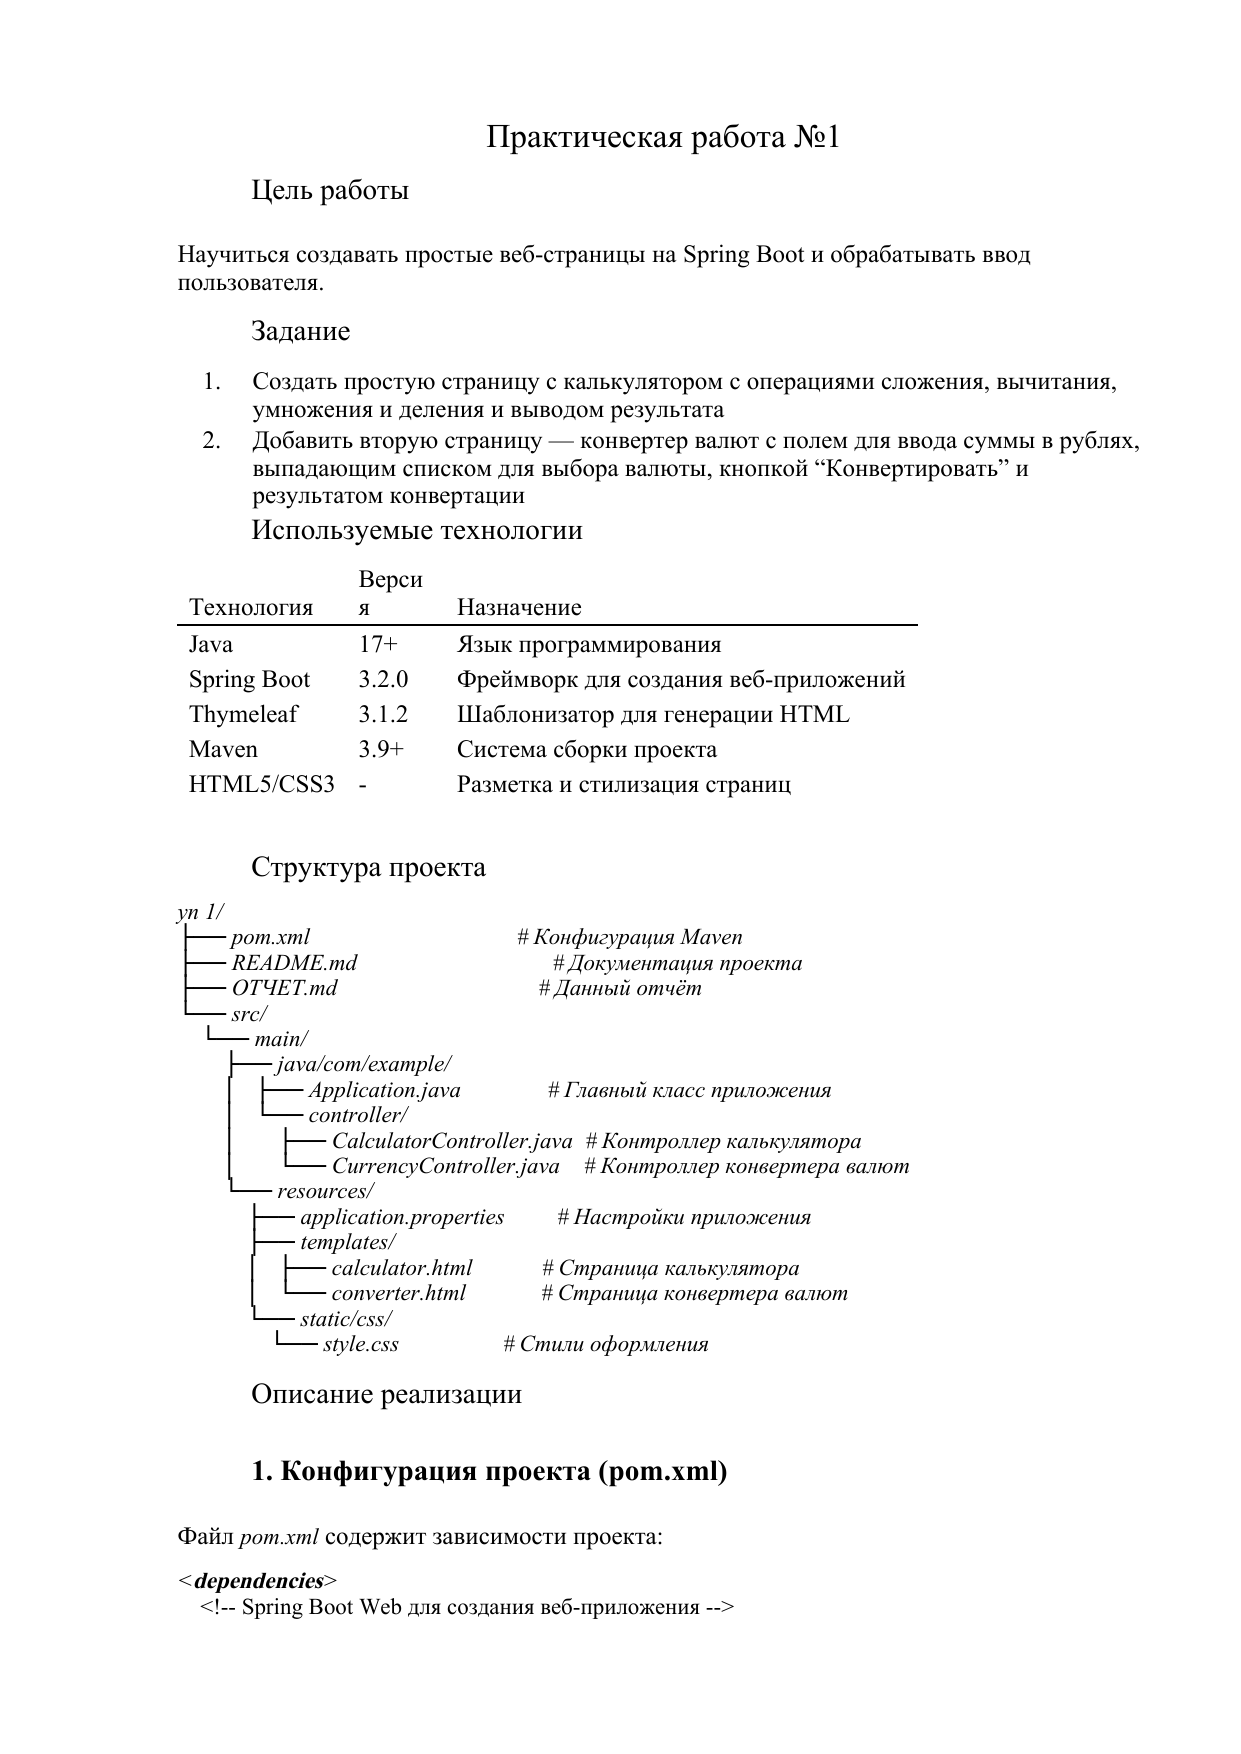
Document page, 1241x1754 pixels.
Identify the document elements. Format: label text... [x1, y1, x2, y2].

table_cell 3.1.2 [347, 696, 446, 732]
table_header Версия [347, 561, 446, 624]
subtitle 1. Конфигурация проекта (pom.xml) [177, 1455, 1152, 1487]
text Файл pom.xml содержит зависимости проекта: [177, 1522, 1152, 1550]
table_cell Фреймворк для создания веб-приложений [446, 661, 917, 696]
table_cell 3.2.0 [347, 661, 446, 696]
subtitle Практическая работа №1 [177, 118, 1152, 155]
table_cell Java [177, 626, 347, 661]
subtitle Задание [177, 315, 1152, 347]
table_cell 3.9+ [347, 732, 446, 767]
table_cell Spring Boot [177, 661, 347, 696]
table_cell Шаблонизатор для генерации HTML [446, 696, 917, 732]
table_header Технология [177, 561, 347, 624]
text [177, 1568, 1152, 1619]
list Создать простую страницу с калькулятором с операциями сложения, вычитания, умножения и деления и выводом результата [202, 367, 1152, 422]
text Научиться создавать простые веб-страницы на Spring Boot и обрабатывать ввод пользователя. [177, 241, 1152, 296]
table_cell 17+ [347, 626, 446, 661]
list Добавить вторую страницу — конвертер валют с полем для ввода суммы в рублях, выпадающим списком для выбора валюты, кнопкой “Конвертировать” и результатом конвертации [202, 426, 1152, 509]
subtitle Используемые технологии [177, 513, 1152, 545]
table_cell HTML5/CSS3 [177, 767, 347, 802]
text уп 1/ ├── pom.xml # Конфигурация Maven ├── README.md # Документация проекта ├── ОТЧЕТ.md # Данный отчёт └── src/ └── main/ ├── java/com/example/ │ ├── Application.java # Главный класс приложения │ └── controller/ │ ├── CalculatorController.java # Контроллер калькулятора │ └── CurrencyController.java # Контроллер конвертера валют └── resources/ ├── application.properties # Настройки приложения ├── templates/ │ ├── calculator.html # Страница калькулятора │ └── converter.html # Страница конвертера валют └── static/css/ └── style.css # Стили оформления [177, 899, 1152, 1356]
subtitle Описание реализации [177, 1377, 1152, 1409]
table_cell - [347, 767, 446, 802]
table_cell Язык программирования [446, 626, 917, 661]
table_cell Разметка и стилизация страниц [446, 767, 917, 802]
table_header Назначение [446, 561, 917, 624]
table_cell Thymeleaf [177, 696, 347, 732]
table_cell Maven [177, 732, 347, 767]
subtitle Структура проекта [177, 850, 1152, 883]
subtitle Цель работы [177, 173, 1152, 206]
table_cell Система сборки проекта [446, 732, 917, 767]
